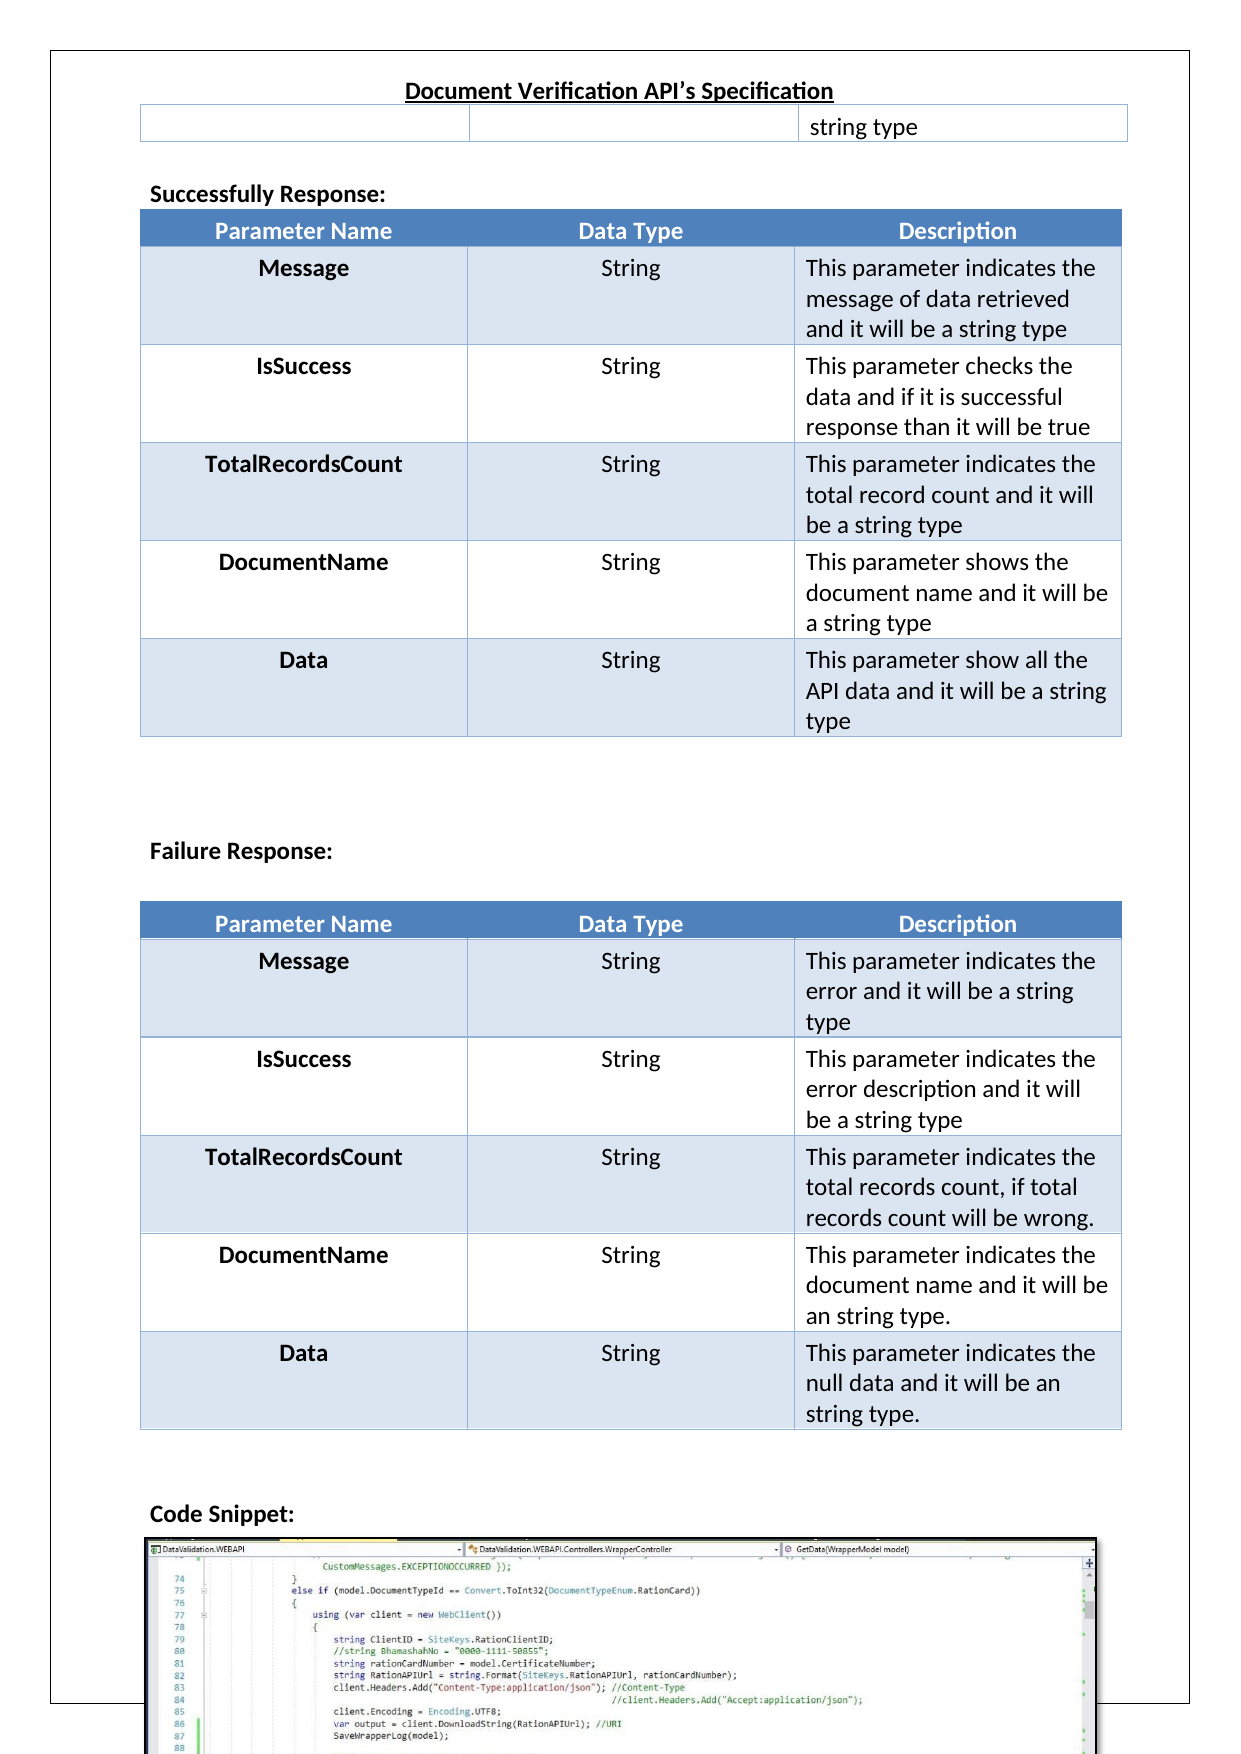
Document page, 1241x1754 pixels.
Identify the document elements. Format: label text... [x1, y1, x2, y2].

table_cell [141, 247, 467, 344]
subtitle Failure Response: [150, 835, 1121, 866]
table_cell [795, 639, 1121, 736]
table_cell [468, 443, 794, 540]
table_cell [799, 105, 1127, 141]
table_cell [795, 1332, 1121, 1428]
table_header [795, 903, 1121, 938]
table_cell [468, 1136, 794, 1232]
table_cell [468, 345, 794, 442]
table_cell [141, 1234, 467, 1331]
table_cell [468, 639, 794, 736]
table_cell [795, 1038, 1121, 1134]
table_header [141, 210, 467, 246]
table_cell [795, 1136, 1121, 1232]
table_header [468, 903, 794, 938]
picture [142, 1535, 1108, 1754]
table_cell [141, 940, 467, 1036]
picture [146, 1539, 1095, 1754]
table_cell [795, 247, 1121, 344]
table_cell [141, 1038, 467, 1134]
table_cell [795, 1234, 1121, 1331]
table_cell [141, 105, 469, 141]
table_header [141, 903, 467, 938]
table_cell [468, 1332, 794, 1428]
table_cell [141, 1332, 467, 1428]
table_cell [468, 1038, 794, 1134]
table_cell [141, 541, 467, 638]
subtitle Successfully Response: [150, 178, 1121, 209]
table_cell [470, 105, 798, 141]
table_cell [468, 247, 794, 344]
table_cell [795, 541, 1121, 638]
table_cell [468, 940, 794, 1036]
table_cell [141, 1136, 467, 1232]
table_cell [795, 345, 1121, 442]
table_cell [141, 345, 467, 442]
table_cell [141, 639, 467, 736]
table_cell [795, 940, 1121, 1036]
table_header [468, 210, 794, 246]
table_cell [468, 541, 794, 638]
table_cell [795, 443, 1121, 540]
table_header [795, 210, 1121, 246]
subtitle Code Snippet: [150, 1498, 1121, 1529]
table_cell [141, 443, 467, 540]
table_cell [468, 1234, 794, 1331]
